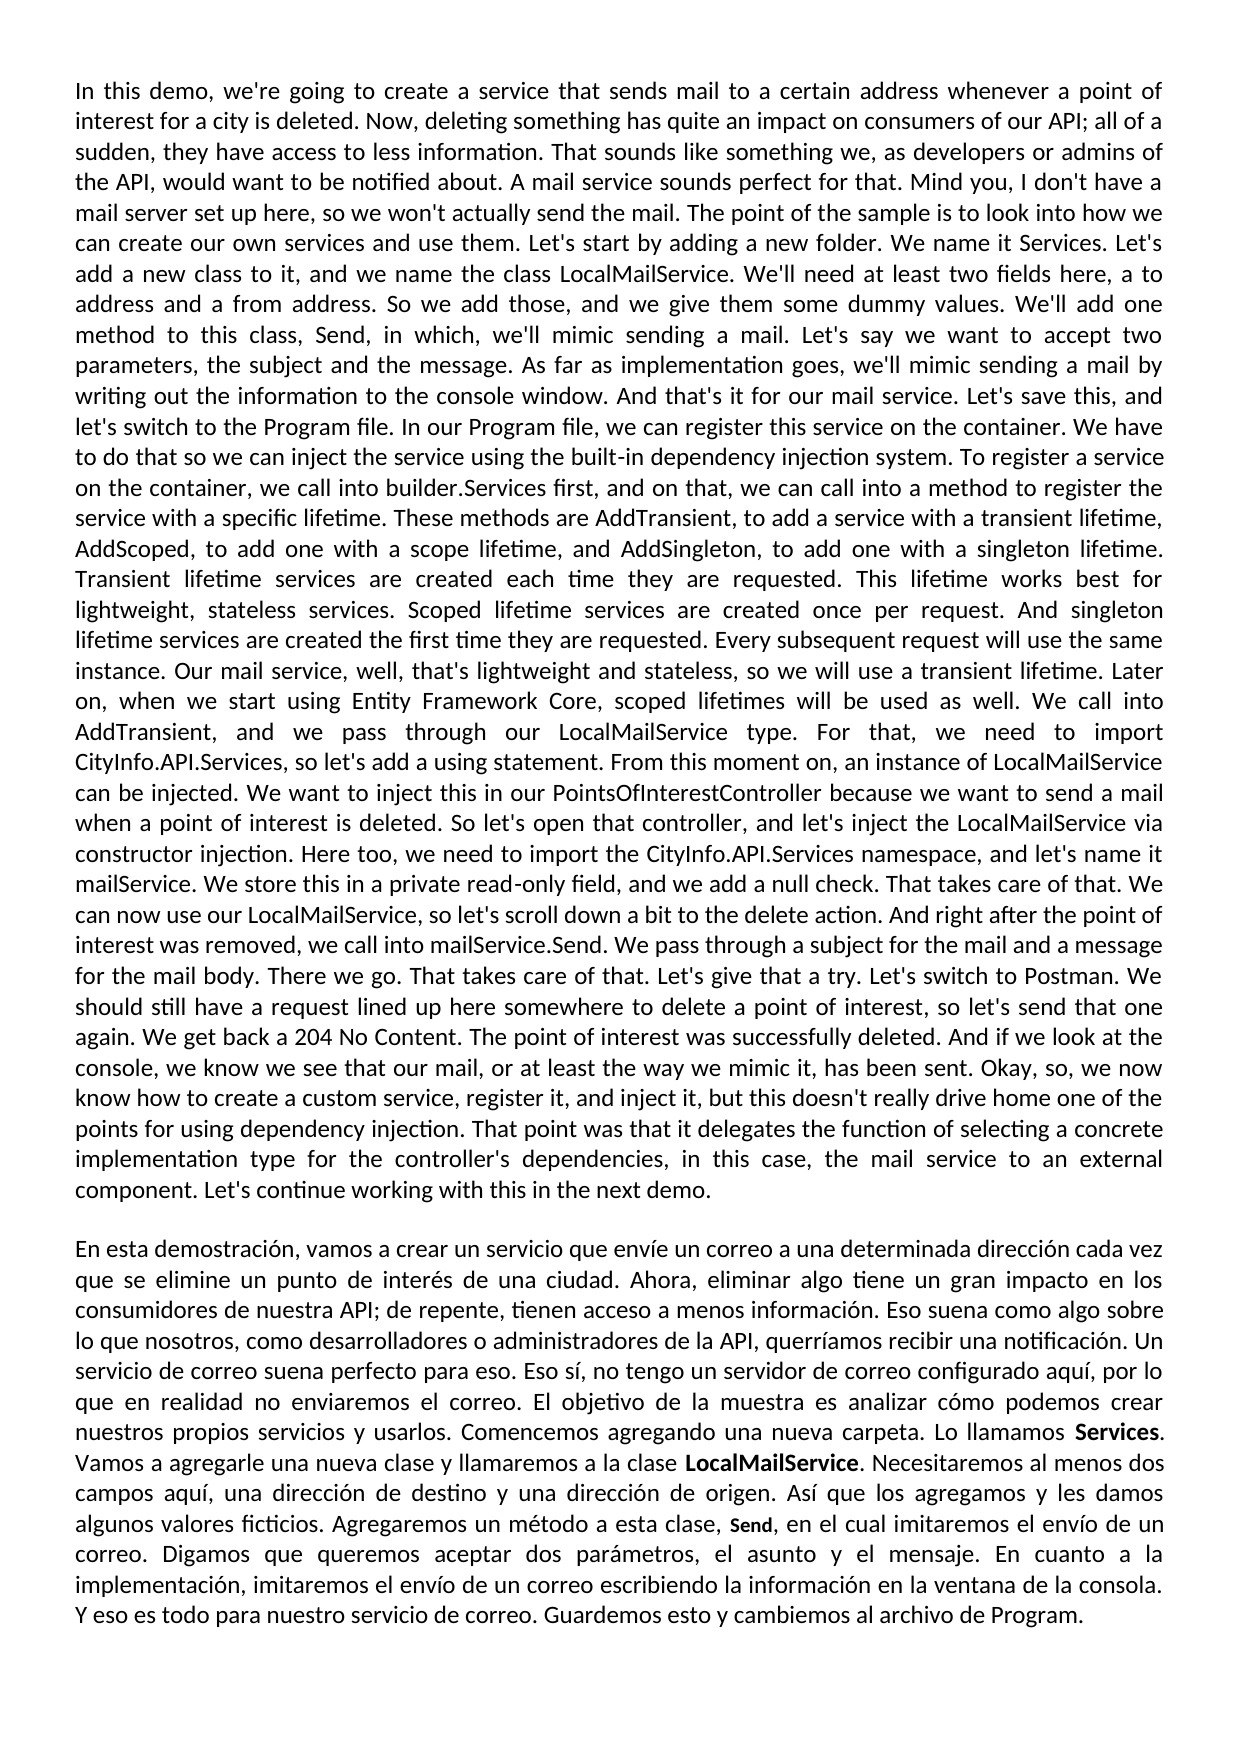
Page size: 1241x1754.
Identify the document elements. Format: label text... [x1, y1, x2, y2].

text In this demo, we're going to create a service that sends mail to a certain address whenever a point of interest for a city is deleted. Now, deleting something has quite an impact on consumers of our API; all of a sudden, they have access to less information. That sounds like something we, as developers or admins of the API, would want to be notified about. A mail service sounds perfect for that. Mind you, I don't have a mail server set up here, so we won't actually send the mail. The point of the sample is to look into how we can create our own services and use them. Let's start by adding a new folder. We name it Services. Let's add a new class to it, and we name the class LocalMailService. We'll need at least two fields here, a to address and a from address. So we add those, and we give them some dummy values. We'll add one method to this class, Send, in which, we'll mimic sending a mail. Let's say we want to accept two parameters, the subject and the message. As far as implementation goes, we'll mimic sending a mail by writing out the information to the console window. And that's it for our mail service. Let's save this, and let's switch to the Program file. In our Program file, we can register this service on the container. We have to do that so we can inject the service using the built-in dependency injection system. To register a service on the container, we call into builder.Services first, and on that, we can call into a method to register the service with a specific lifetime. These methods are AddTransient, to add a service with a transient lifetime, AddScoped, to add one with a scope lifetime, and AddSingleton, to add one with a singleton lifetime. Transient lifetime services are created each time they are requested. This lifetime works best for lightweight, stateless services. Scoped lifetime services are created once per request. And singleton lifetime services are created the first time they are requested. Every subsequent request will use the same instance. Our mail service, well, that's lightweight and stateless, so we will use a transient lifetime. Later on, when we start using Entity Framework Core, scoped lifetimes will be used as well. We call into AddTransient, and we pass through our LocalMailService type. For that, we need to import CityInfo.API.Services, so let's add a using statement. From this moment on, an instance of LocalMailService can be injected. We want to inject this in our PointsOfInterestController because we want to send a mail when a point of interest is deleted. So let's open that controller, and let's inject the LocalMailService via constructor injection. Here too, we need to import the CityInfo.API.Services namespace, and let's name it mailService. We store this in a private read-only field, and we add a null check. That takes care of that. We can now use our LocalMailService, so let's scroll down a bit to the delete action. And right after the point of interest was removed, we call into mailService.Send. We pass through a subject for the mail and a message for the mail body. There we go. That takes care of that. Let's give that a try. Let's switch to Postman. We should still have a request lined up here somewhere to delete a point of interest, so let's send that one again. We get back a 204 No Content. The point of interest was successfully deleted. And if we look at the console, we know we see that our mail, or at least the way we mimic it, has been sent. Okay, so, we now know how to create a custom service, register it, and inject it, but this doesn't really drive home one of the points for using dependency injection. That point was that it delegates the function of selecting a concrete implementation type for the controller's dependencies, in this case, the mail service to an external component. Let's continue working with this in the next demo. [75, 75, 1165, 1204]
text En esta demostración, vamos a crear un servicio que envíe un correo a una determinada dirección cada vez que se elimine un punto de interés de una ciudad. Ahora, eliminar algo tiene un gran impacto en los consumidores de nuestra API; de repente, tienen acceso a menos información. Eso suena como algo sobre lo que nosotros, como desarrolladores o administradores de la API, querríamos recibir una notificación. Un servicio de correo suena perfecto para eso. Eso sí, no tengo un servidor de correo configurado aquí, por lo que en realidad no enviaremos el correo. El objetivo de la muestra es analizar cómo podemos crear nuestros propios servicios y usarlos. Comencemos agregando una nueva carpeta. Lo llamamos Services. Vamos a agregarle una nueva clase y llamaremos a la clase LocalMailService. Necesitaremos al menos dos campos aquí, una dirección de destino y una dirección de origen. Así que los agregamos y les damos algunos valores ficticios. Agregaremos un método a esta clase, Send, en el cual imitaremos el envío de un correo. Digamos que queremos aceptar dos parámetros, el asunto y el mensaje. En cuanto a la implementación, imitaremos el envío de un correo escribiendo la información en la ventana de la consola. Y eso es todo para nuestro servicio de correo. Guardemos esto y cambiemos al archivo de Program. [75, 1233, 1165, 1630]
